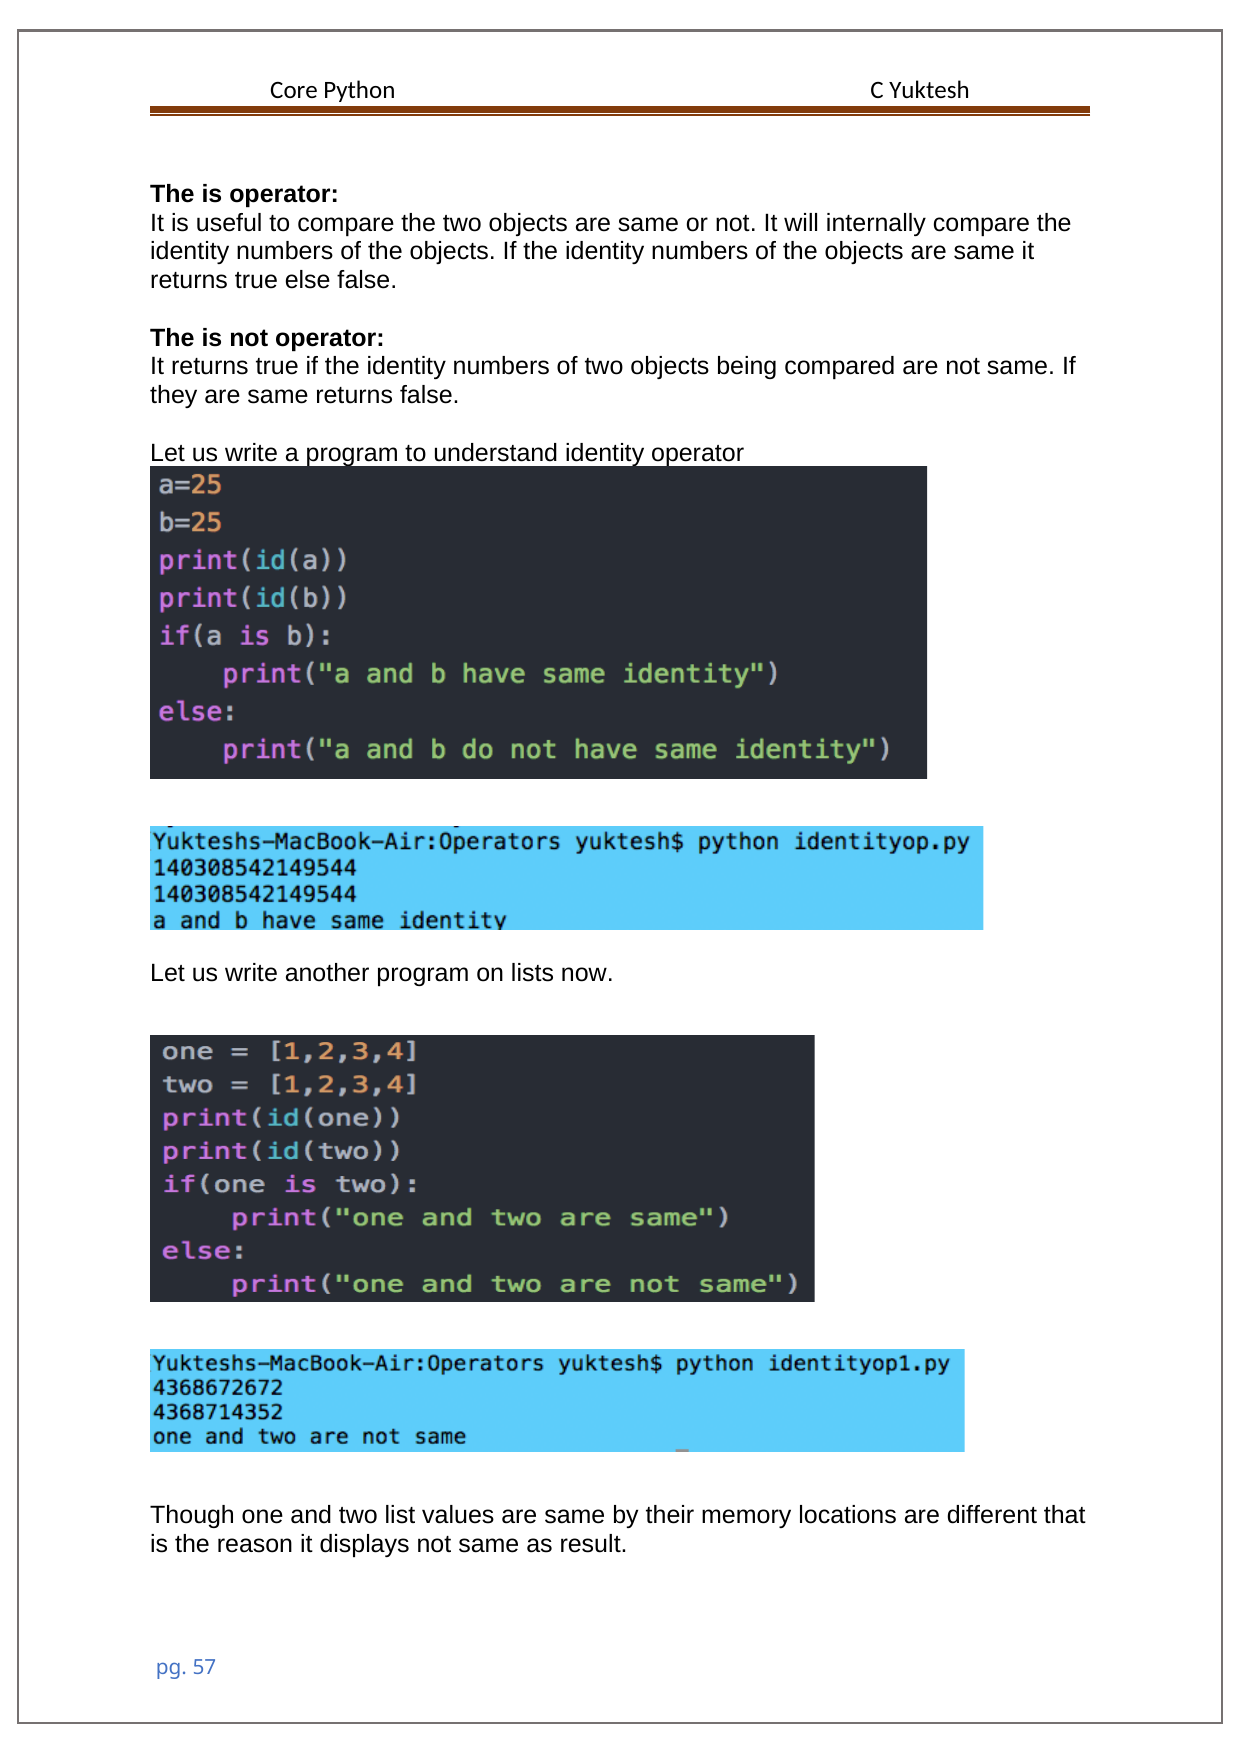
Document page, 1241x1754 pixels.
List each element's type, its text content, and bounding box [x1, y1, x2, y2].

picture [150, 1035, 815, 1302]
text The is operator: [150, 179, 1090, 207]
text Though one and two list values are same by their memory locations are different that is the reason it displays not same as result. [150, 1500, 1090, 1557]
text Let us write another program on lists now. [150, 958, 1090, 987]
text It returns true if the identity numbers of two objects being compared are not same. If they are same returns false. [150, 351, 1090, 409]
picture [150, 466, 928, 779]
text It is useful to compare the two objects are same or not. It will internally compare the identity numbers of the objects. If the identity numbers of the objects are same it returns true else false. [150, 207, 1090, 294]
text Let us write a program to understand identity operator [150, 437, 1090, 466]
text The is not operator: [150, 322, 1090, 351]
picture [150, 826, 984, 930]
picture [150, 1349, 965, 1452]
